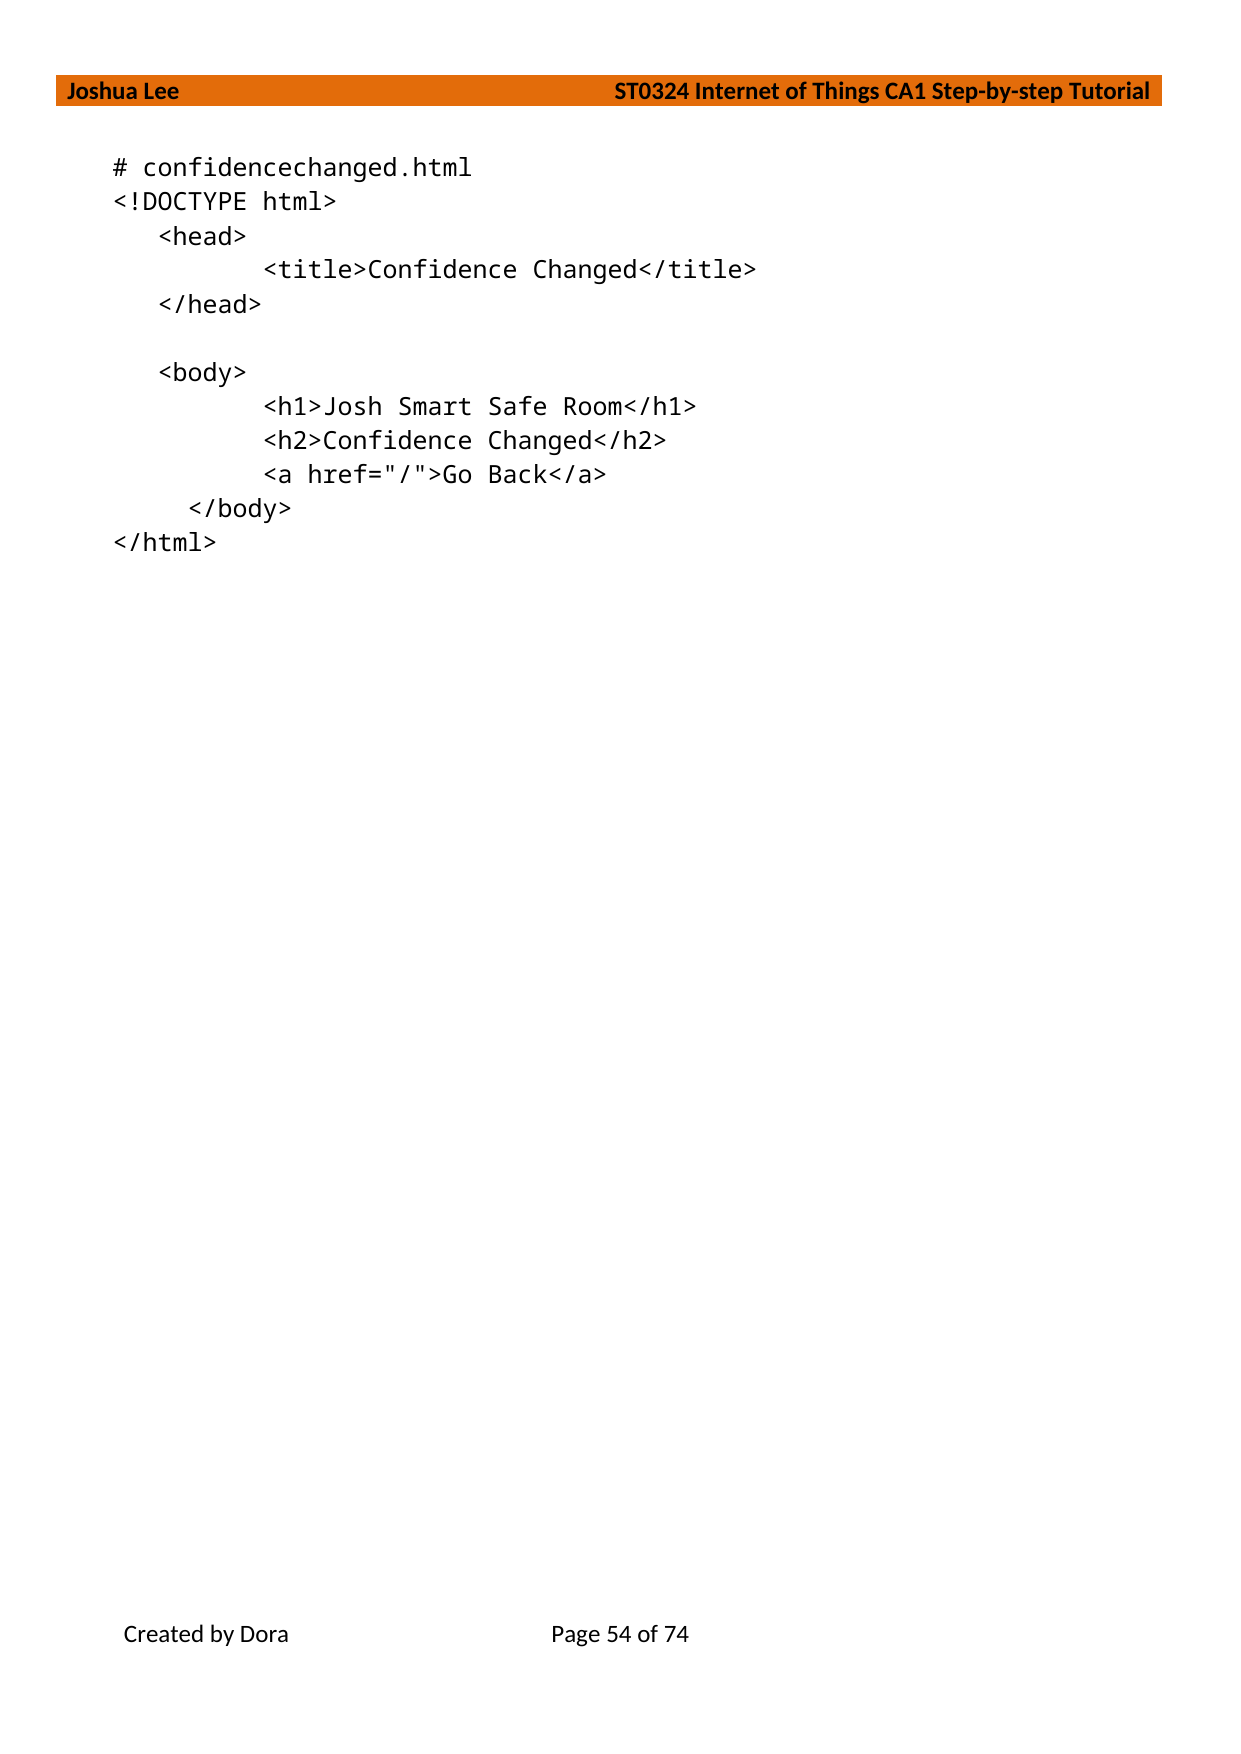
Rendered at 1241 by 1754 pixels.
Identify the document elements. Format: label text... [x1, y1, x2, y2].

text <body> [112, 354, 1128, 388]
text <!DOCTYPE html> [112, 184, 1128, 218]
text </body> [112, 491, 1128, 525]
text <h2>Confidence Changed</h2> [112, 422, 1128, 457]
text # confidencechanged.html [112, 150, 1128, 184]
text <a href="/">Go Back</a> [112, 457, 1128, 491]
text </head> [112, 286, 1128, 320]
text </html> [112, 525, 1128, 559]
text <h1>Josh Smart Safe Room</h1> [112, 388, 1128, 422]
text <head> [112, 218, 1128, 252]
text <title>Confidence Changed</title> [112, 252, 1128, 286]
